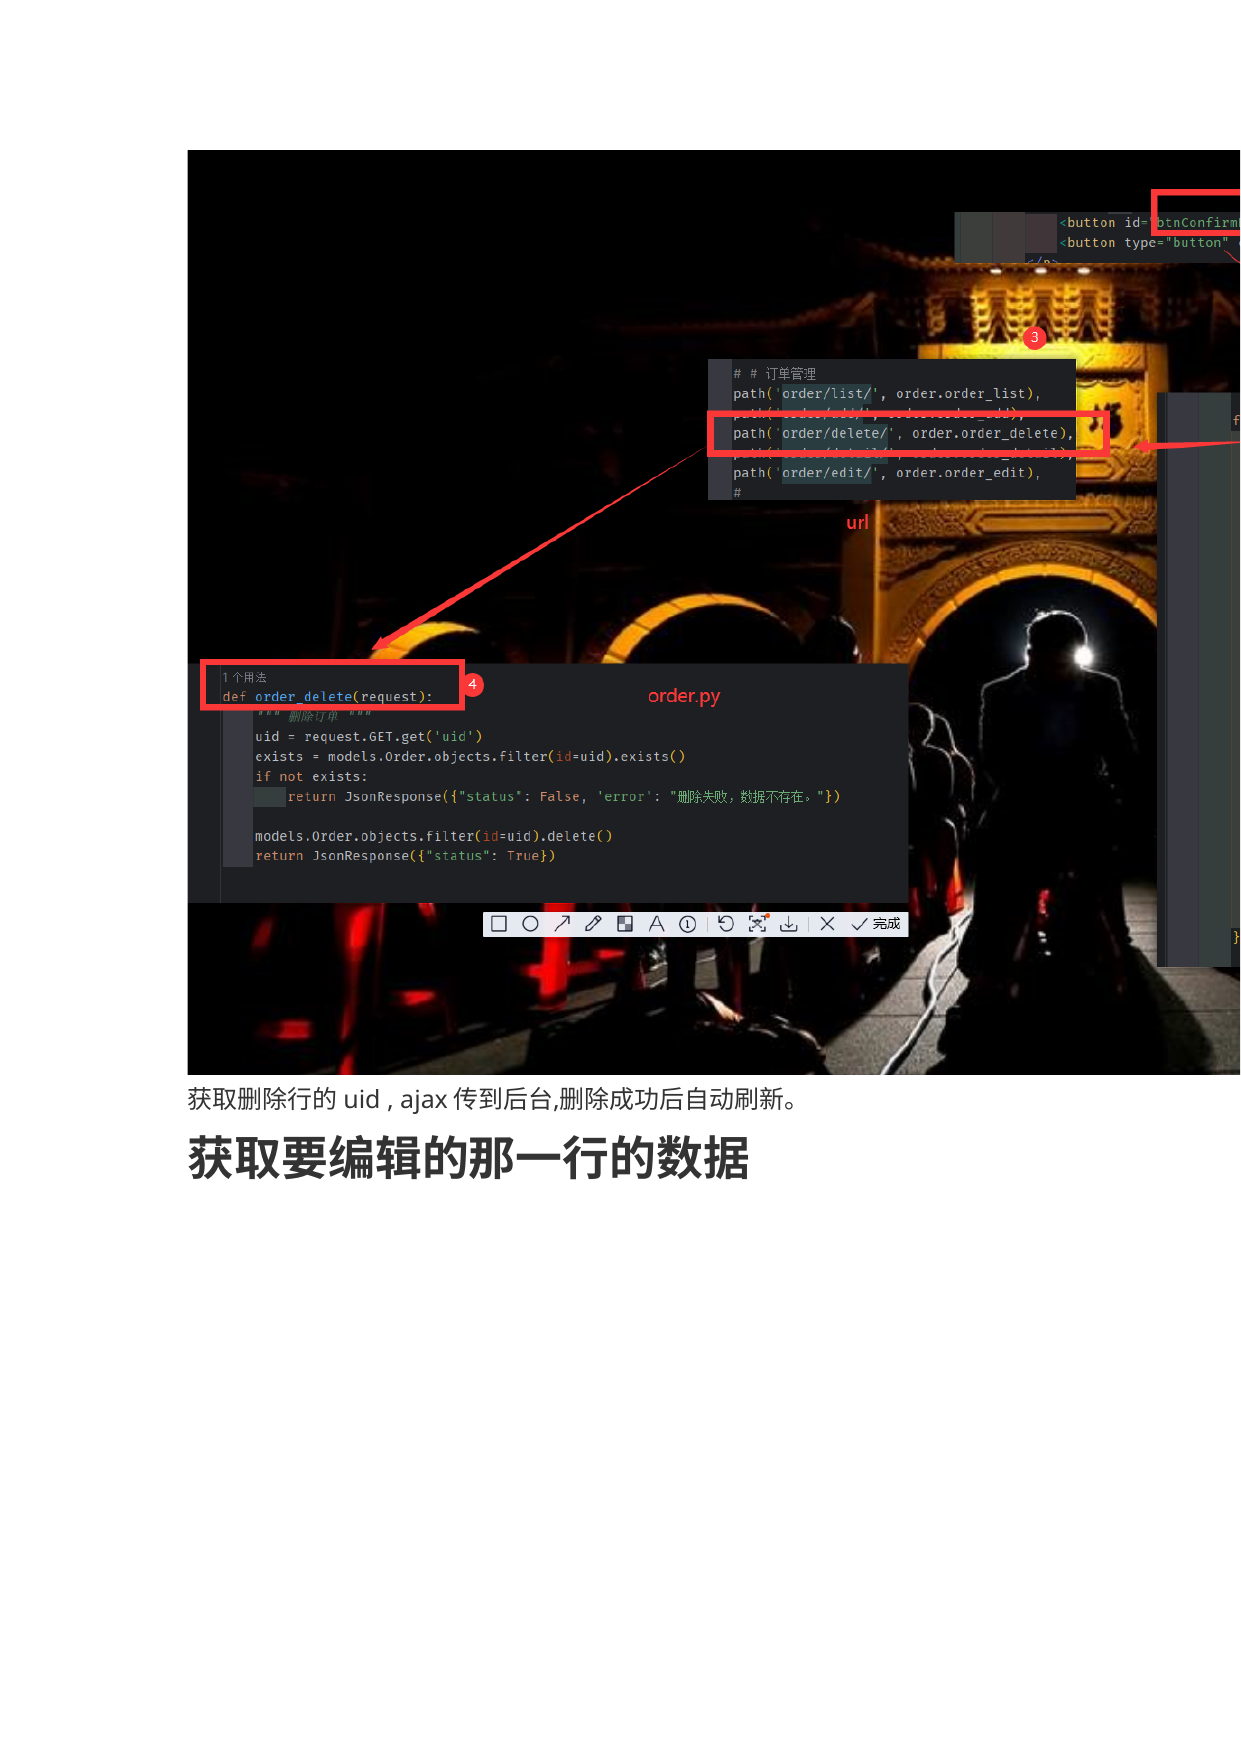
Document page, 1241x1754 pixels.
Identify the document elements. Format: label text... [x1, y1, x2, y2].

picture [187, 150, 1241, 1075]
text 获取删除行的 uid , ajax传到后台,删除成功后自动刷新。 [187, 1080, 1053, 1116]
text 获取要编辑的那一行的数据 [187, 1121, 1053, 1189]
